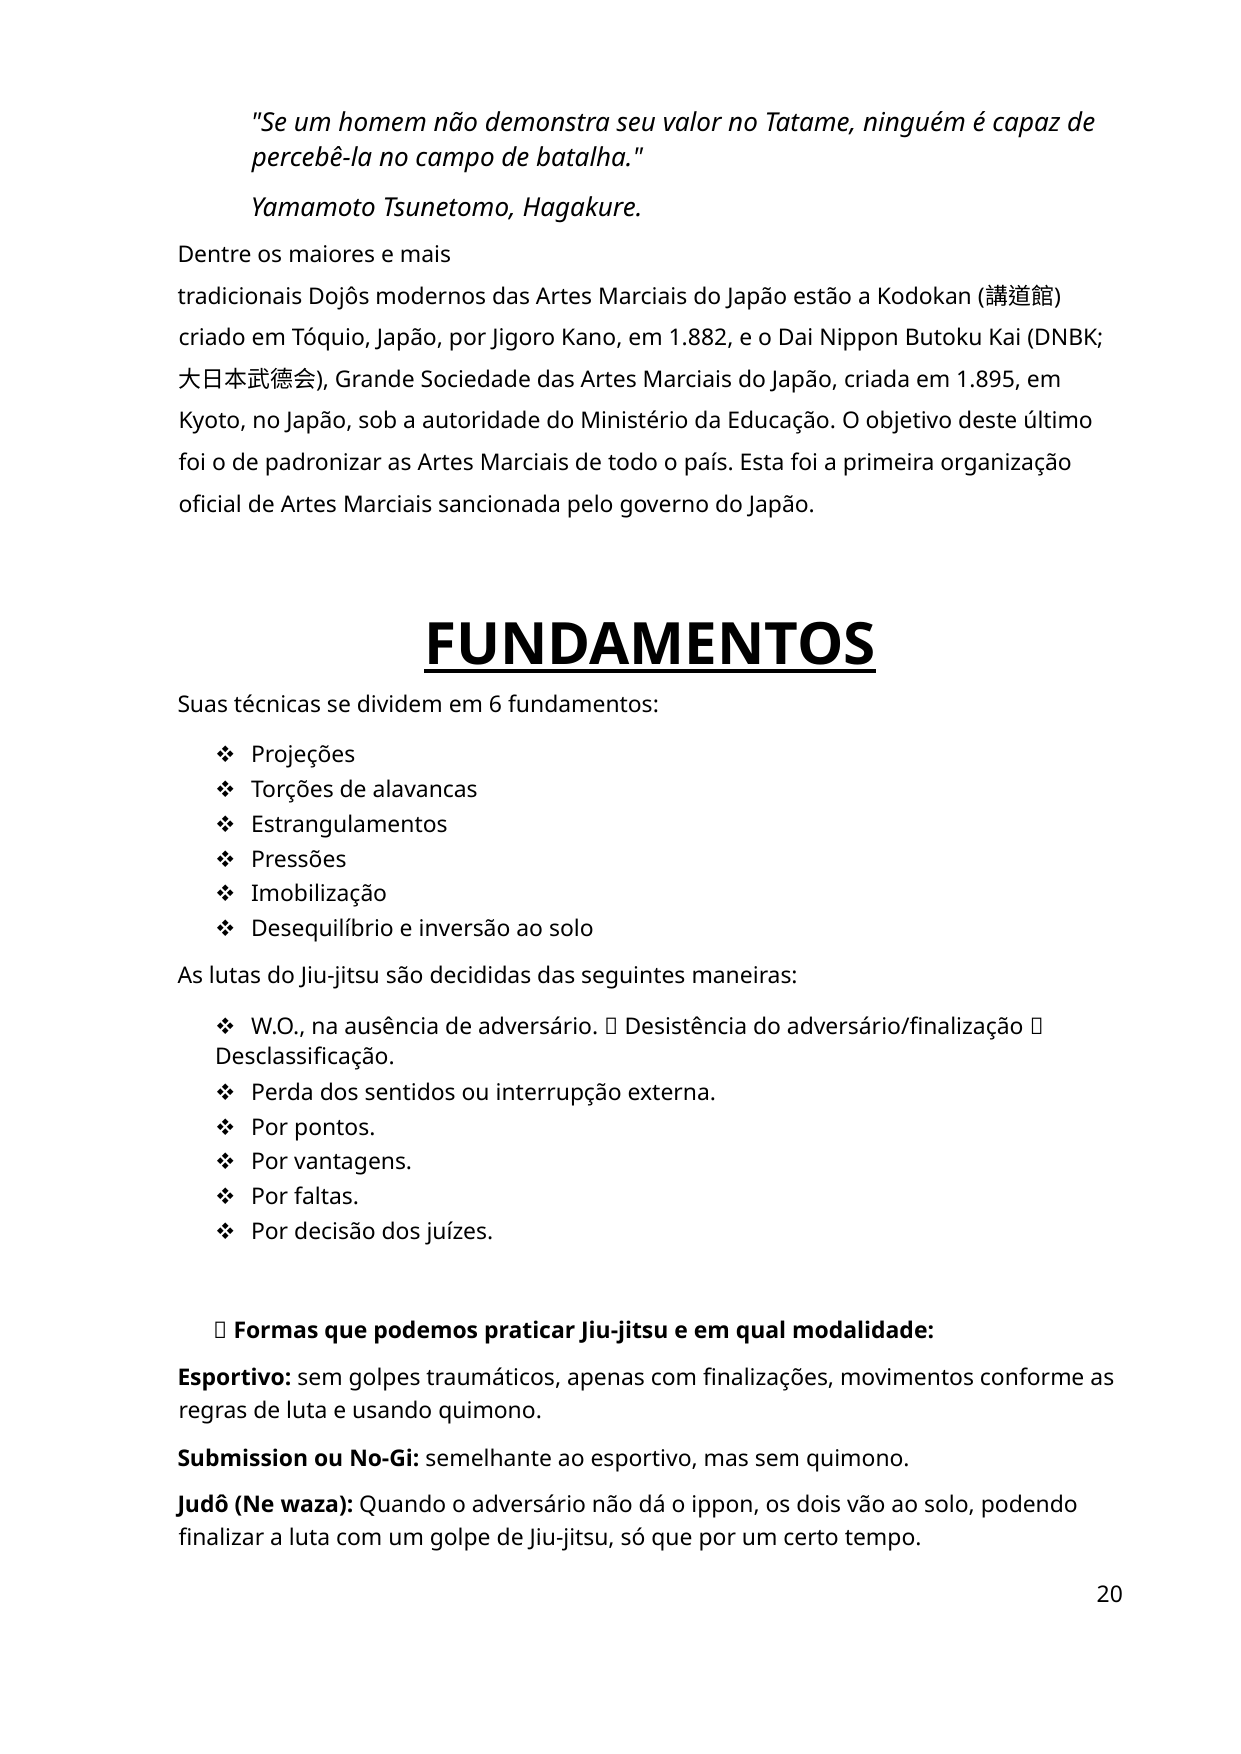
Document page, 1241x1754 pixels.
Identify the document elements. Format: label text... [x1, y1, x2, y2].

subtitle FUNDAMENTOS [177, 602, 1123, 681]
text Suas técnicas se dividem em 6 fundamentos: [177, 687, 1123, 719]
text Submission ou No-Gi: semelhante ao esportivo, mas sem quimono. [177, 1442, 1123, 1473]
list Perda dos sentidos ou interrupção externa. [215, 1076, 1123, 1107]
list Projeções [215, 738, 1123, 769]
text Judô (Ne waza): Quando o adversário não dá o ippon, os dois vão ao solo, podendo finalizar a luta com um golpe de Jiu-jitsu, só que por um certo tempo. [177, 1488, 1123, 1552]
text "Se um homem não demonstra seu valor no Tatame, ninguém é capaz de percebê-la no campo de batalha." [251, 103, 1122, 174]
list Por vantagens. [215, 1145, 1123, 1176]
list Por pontos. [215, 1110, 1123, 1142]
list Torções de alavancas [215, 773, 1123, 804]
list W.O., na ausência de adversário.  Desistência do adversário/finalização  Desclassificação. [215, 1010, 1123, 1072]
text Esportivo: sem golpes traumáticos, apenas com finalizações, movimentos conforme as regras de luta e usando quimono. [177, 1361, 1123, 1425]
text As lutas do Jiu-jitsu são decididas das seguintes maneiras: [177, 959, 1123, 991]
list Estrangulamentos [215, 808, 1123, 839]
text Yamamoto Tsunetomo, Hagakure. [251, 188, 1122, 224]
list Imobilização [215, 877, 1123, 909]
text tradicionais Dojôs modernos das Artes Marciais do Japão estão a Kodokan (講道館) criado em Tóquio, Japão, por Jigoro Kano, em 1.882, e o Dai Nippon Butoku Kai (DNBK; 大日本武德会), Grande Sociedade das Artes Marciais do Japão, criada em 1.895, em Kyoto, no Japão, sob a autoridade do Ministério da Educação. O objetivo deste último foi o de padronizar as Artes Marciais de todo o país. Esta foi a primeira organização oficial de Artes Marciais sancionada pelo governo do Japão. [177, 280, 1123, 519]
text Dentre os maiores e mais [177, 237, 1123, 269]
list Desequilíbrio e inversão ao solo [215, 912, 1123, 943]
list Por faltas. [215, 1180, 1123, 1211]
list Por decisão dos juízes. [215, 1215, 1123, 1246]
list Pressões [215, 843, 1123, 874]
text  Formas que podemos praticar Jiu-jitsu e em qual modalidade: [213, 1314, 1086, 1345]
